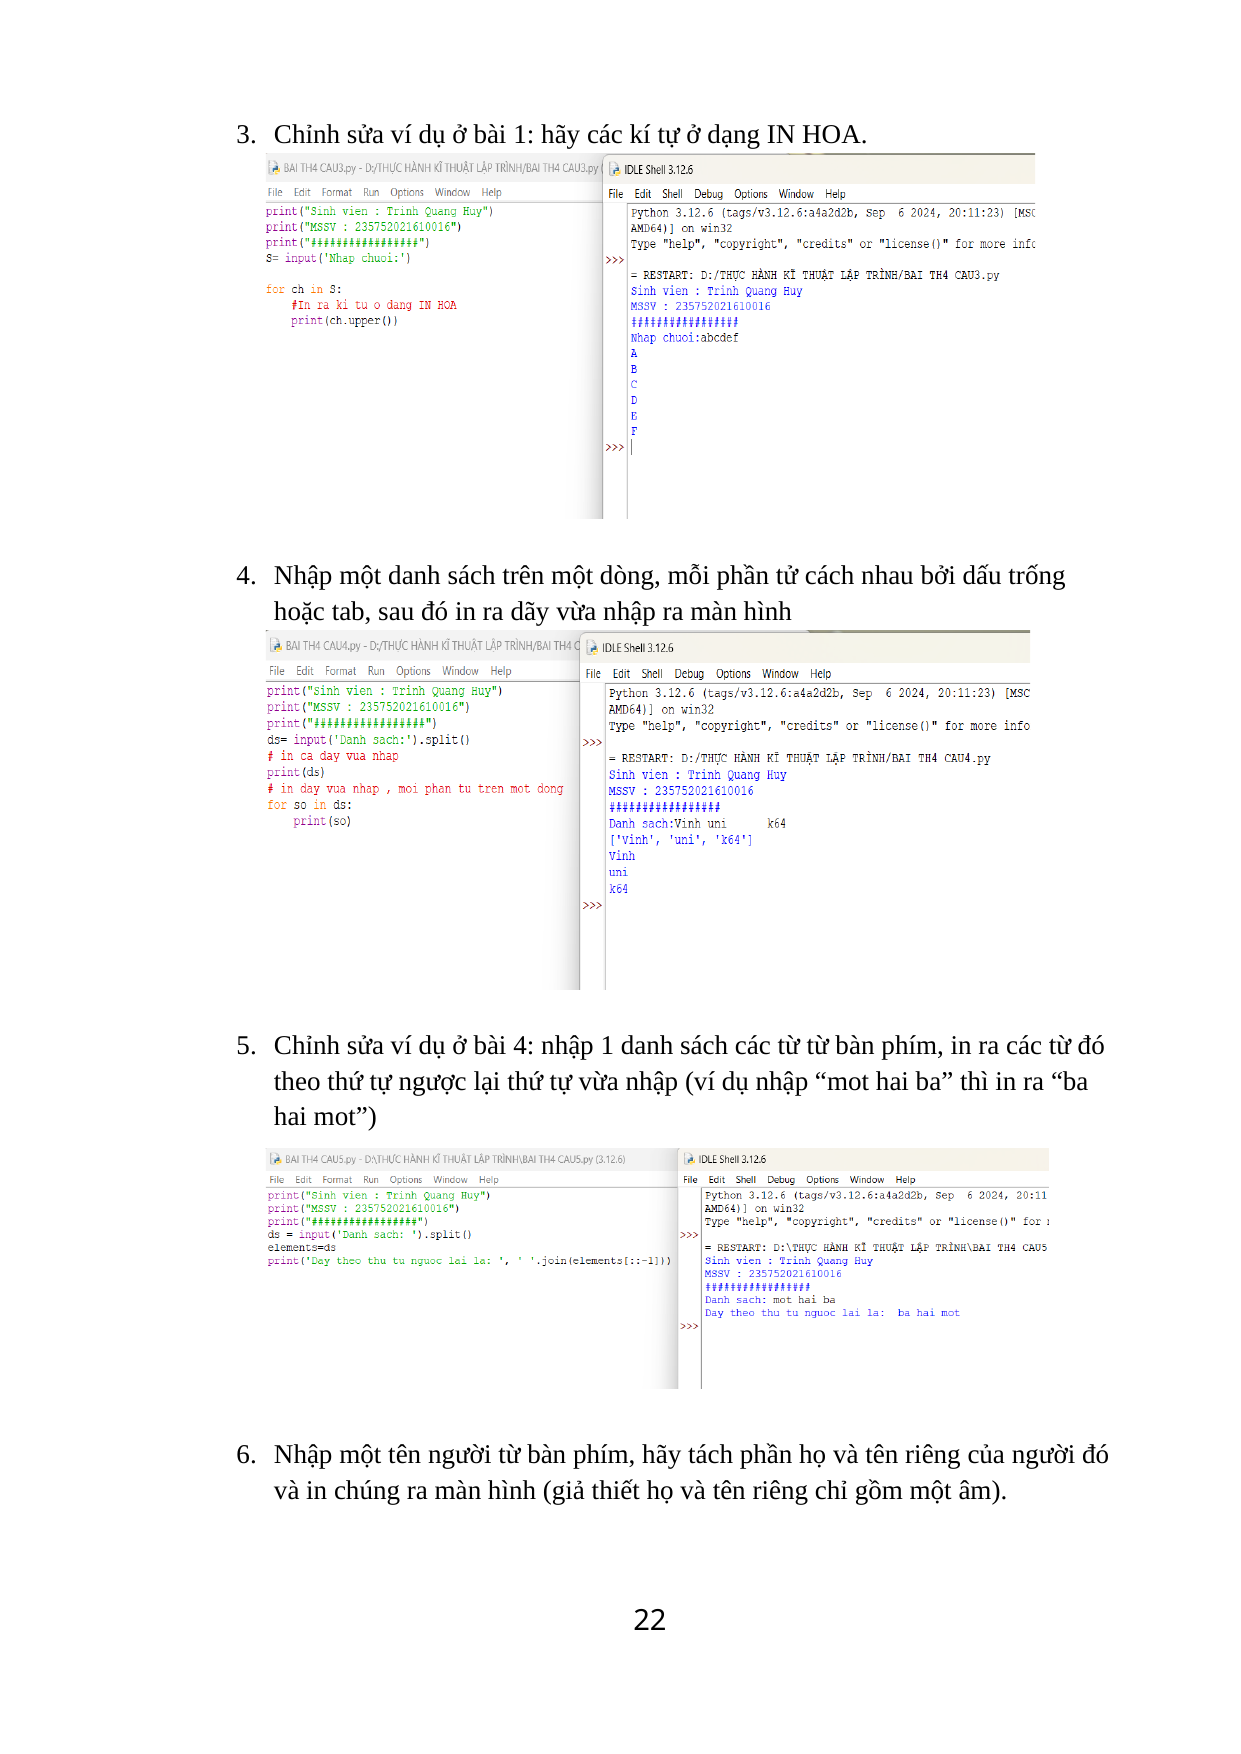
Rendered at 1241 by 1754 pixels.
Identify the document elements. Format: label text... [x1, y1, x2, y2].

picture [265, 1148, 1049, 1389]
list Nhập một tên người từ bàn phím, hãy tách phần họ và tên riêng của người đó và in chúng ra màn hình (giả thiết họ và tên riêng chỉ gồm một âm). [236, 1438, 1122, 1505]
picture [265, 630, 1031, 990]
picture [265, 153, 1036, 519]
list Nhập một danh sách trên một dòng, mỗi phần tử cách nhau bởi dấu trống hoặc tab, sau đó in ra dãy vừa nhập ra màn hình [236, 559, 1122, 626]
list Chỉnh sửa ví dụ ở bài 1: hãy các kí tự ở dạng IN HOA. [236, 118, 1122, 149]
list Chỉnh sửa ví dụ ở bài 4: nhập 1 danh sách các từ từ bàn phím, in ra các từ đó theo thứ tự ngược lại thứ tự vừa nhập (ví dụ nhập “mot hai ba” thì in ra “ba hai mot”) [236, 1029, 1122, 1132]
